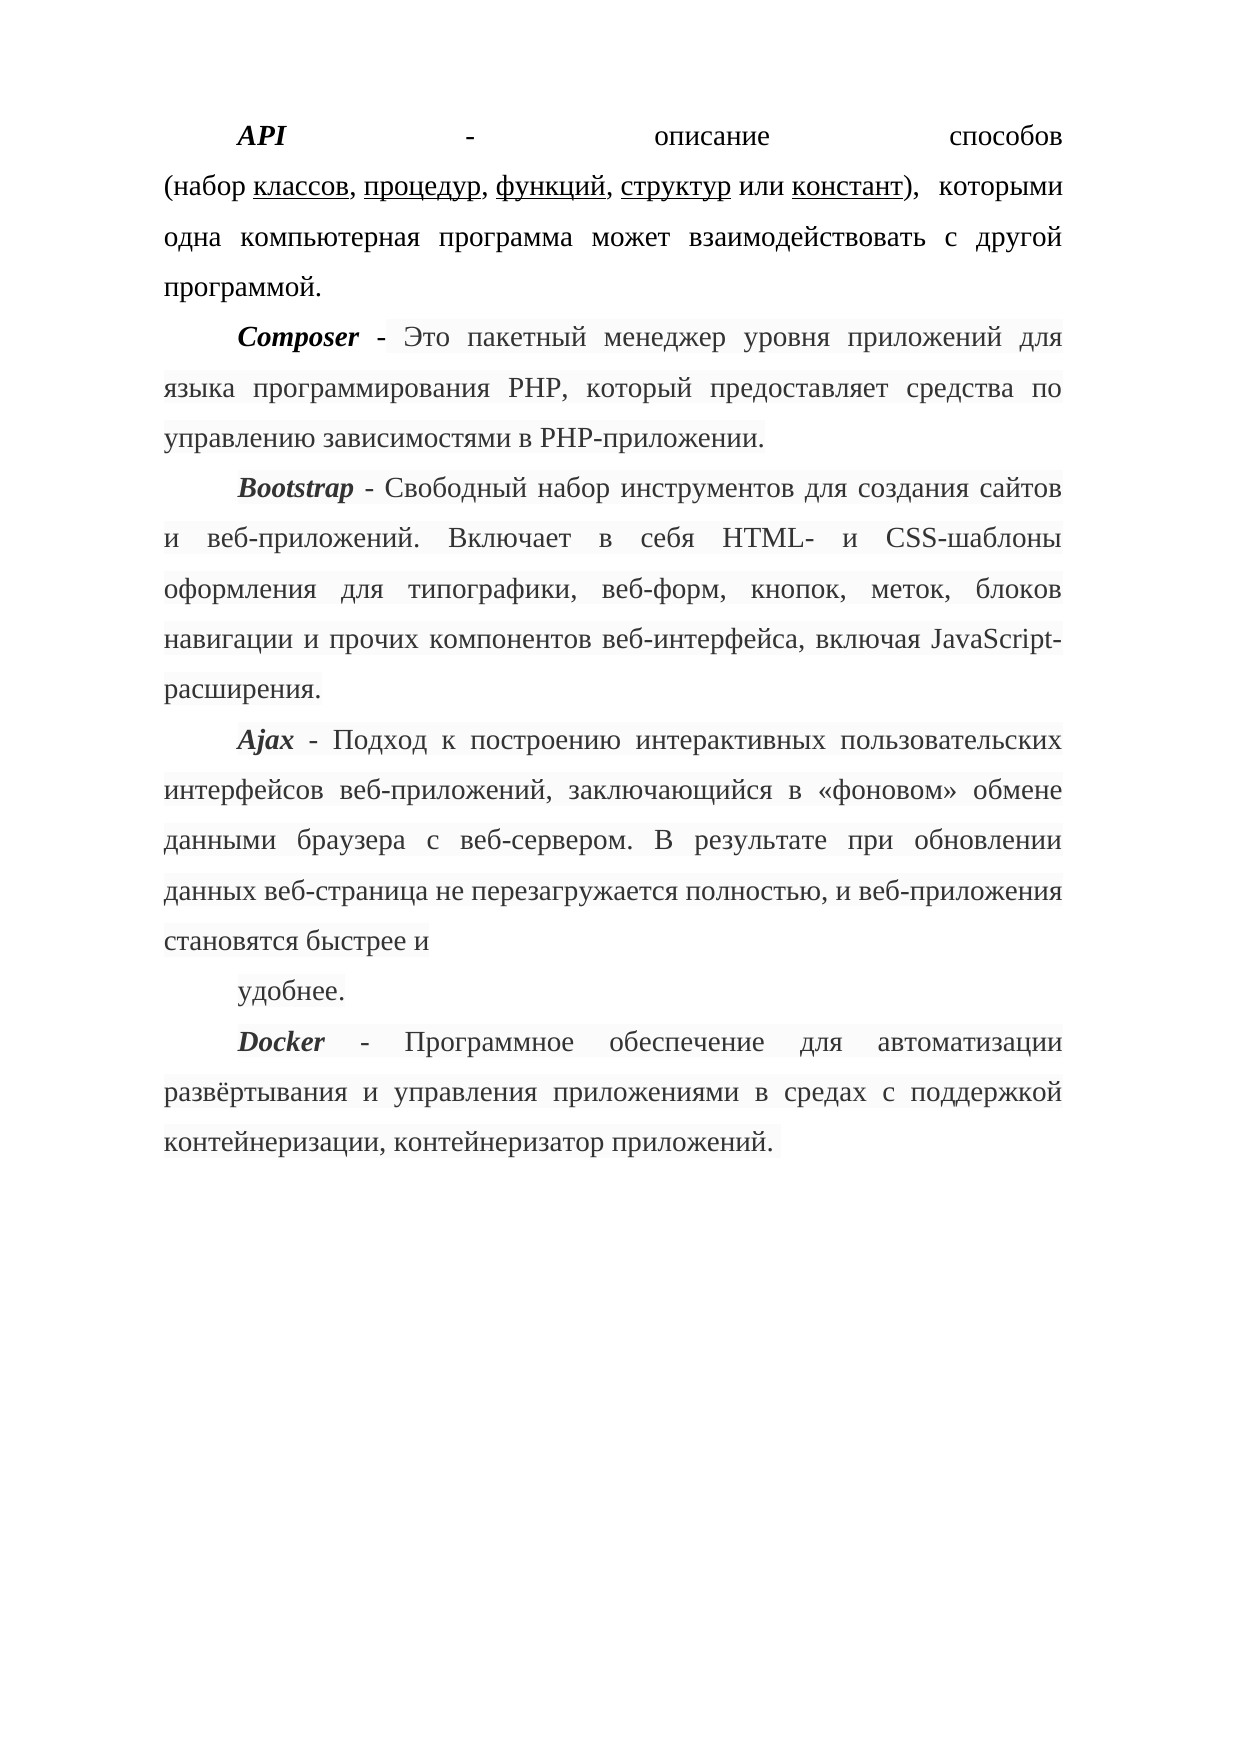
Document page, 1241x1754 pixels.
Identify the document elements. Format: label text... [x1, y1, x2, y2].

text API - описание способов (набор классов, процедур, функций, структур или констант), которыми одна компьютерная программа может взаимодействовать с другой программой. [163, 118, 1063, 303]
text удобнее. [163, 973, 1063, 1007]
text Ajax - Подход к построению интерактивных пользовательских интерфейсов веб-приложений, заключающийся в «фоновом» обмене данными браузера с веб-сервером. В результате при обновлении данных веб-страница не перезагружается полностью, и веб-приложения становятся быстрее и [163, 722, 1063, 848]
text Composer - Это пакетный менеджер уровня приложений для языка программирования PHP, который предоставляет средства по управлению зависимостями в PHP-приложении. [163, 397, 1063, 453]
text Bootstrap - Свободный набор инструментов для создания сайтов и веб-приложений. Включает в себя HTML- и CSS-шаблоны оформления для типографики, веб-форм, кнопок, меток, блоков навигации и прочих компонентов веб-интерфейса, включая JavaScript-расширения. [163, 470, 1063, 705]
text Composer - Это пакетный менеджер уровня приложений для языка программирования PHP, который предоставляет средства по управлению зависимостями в PHP-приложении. [163, 319, 1063, 396]
text Ajax - Подход к построению интерактивных пользовательских интерфейсов веб-приложений, заключающийся в «фоновом» обмене данными браузера с веб-сервером. В результате при обновлении данных веб-страница не перезагружается полностью, и веб-приложения становятся быстрее и [163, 906, 1063, 957]
text Ajax - Подход к построению интерактивных пользовательских интерфейсов веб-приложений, заключающийся в «фоновом» обмене данными браузера с веб-сервером. В результате при обновлении данных веб-страница не перезагружается полностью, и веб-приложения становятся быстрее и [163, 855, 1063, 899]
text Docker - Программное обеспечение для автоматизации развёртывания и управления приложениями в средах с поддержкой контейнеризации, контейнеризатор приложений. [163, 1024, 1063, 1158]
